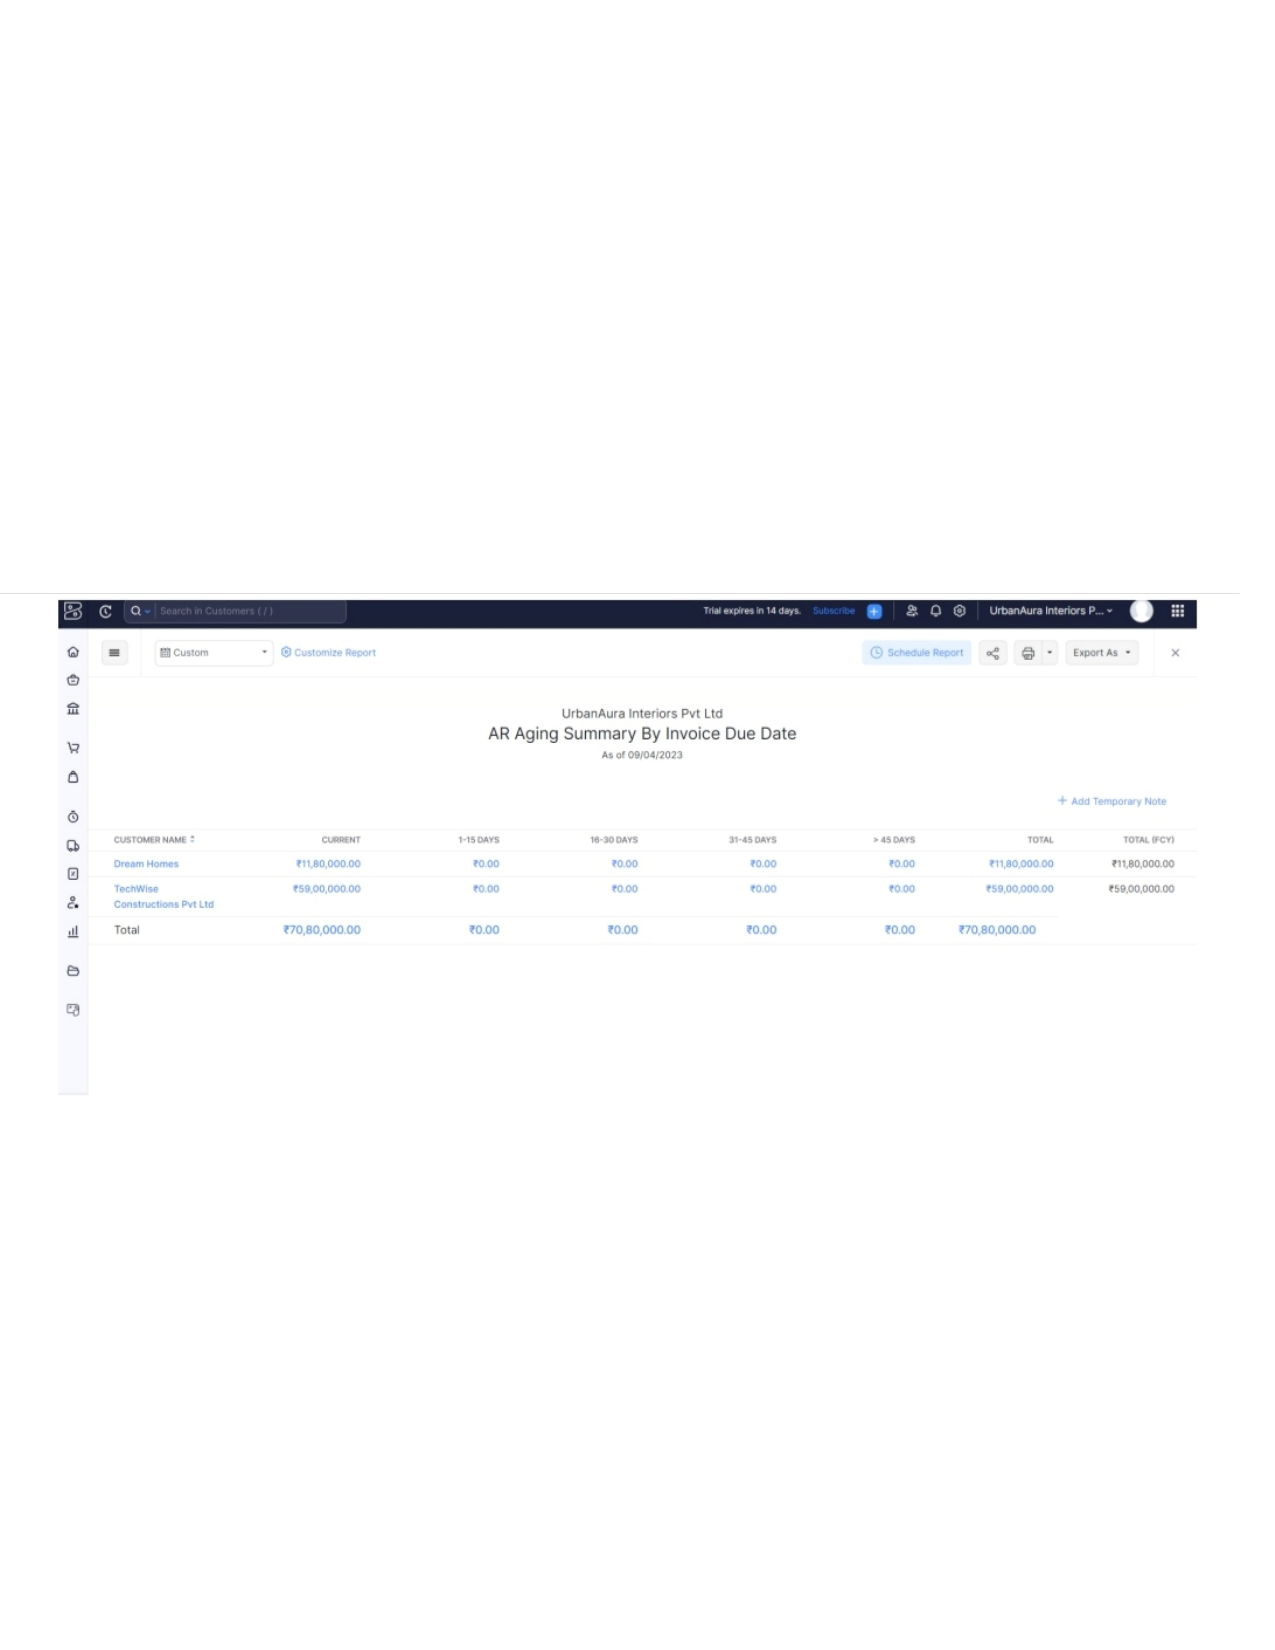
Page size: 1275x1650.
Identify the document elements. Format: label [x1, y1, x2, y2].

picture [0, 592, 1240, 1162]
